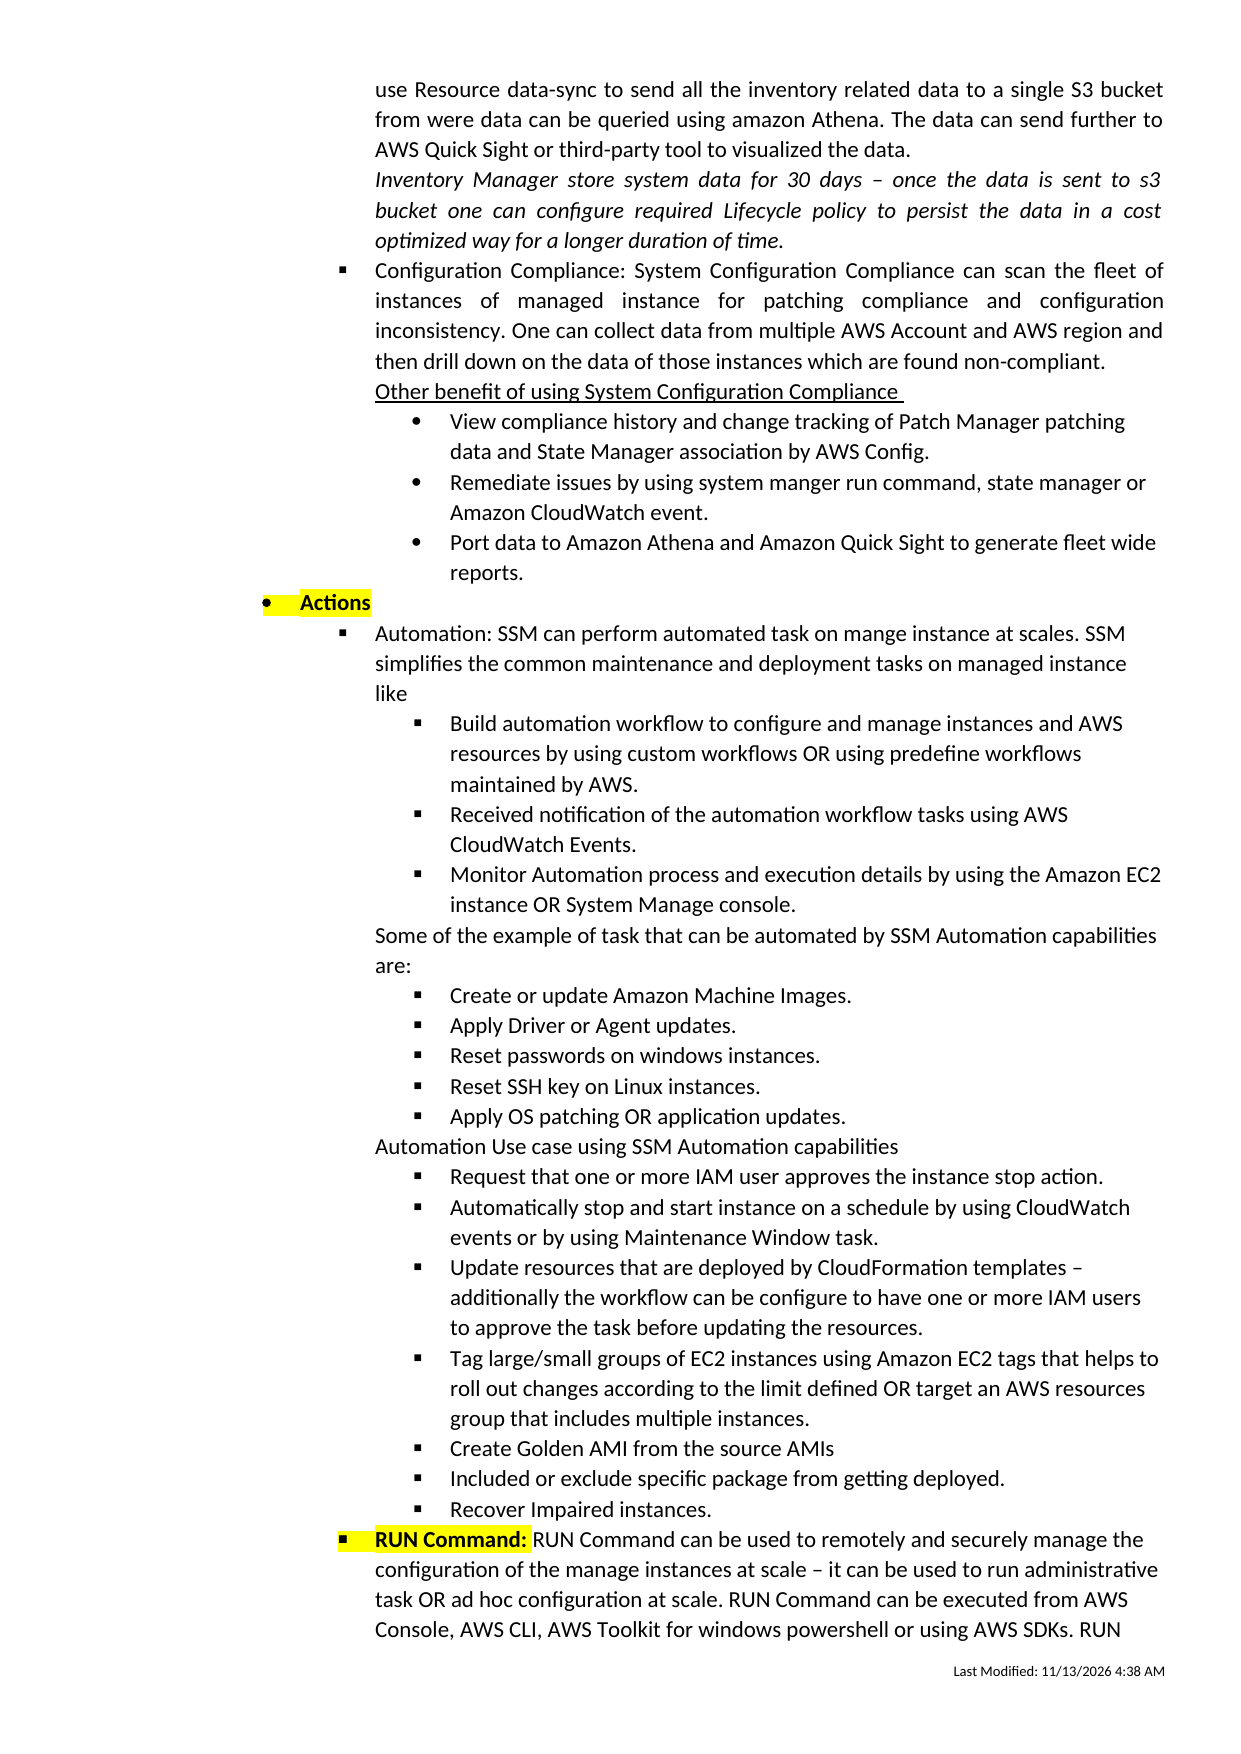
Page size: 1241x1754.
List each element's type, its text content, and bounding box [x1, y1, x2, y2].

list Create Golden AMI from the source AMIs [412, 1434, 1165, 1462]
list View compliance history and change tracking of Patch Manager patching data and State Manager association by AWS Config. [412, 407, 1165, 466]
list Tag large/small groups of EC2 instances using Amazon EC2 tags that helps to roll out changes according to the limit defined OR target an AWS resources group that includes multiple instances. [412, 1344, 1165, 1432]
list Remediate issues by using system manger run command, state manager or Amazon CloudWatch event. [412, 468, 1165, 526]
list Other benefit of using System Configuration Compliance [375, 377, 1165, 405]
list Reset SSH key on Linux instances. [412, 1072, 1165, 1100]
list Recover Impaired instances. [412, 1495, 1165, 1523]
list Received notification of the automation workflow tasks using AWS CloudWatch Events. [412, 800, 1165, 858]
list Inventory Manager store system data for 30 days – once the data is sent to s3 bucket one can configure required Lifecycle policy to persist the data in a cost optimized way for a longer duration of time. [375, 166, 1165, 254]
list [337, 75, 1165, 163]
list Update resources that are deployed by CloudFormation templates – additionally the workflow can be configure to have one or more IAM users to approve the task before updating the resources. [412, 1253, 1165, 1342]
list Apply Driver or Agent updates. [412, 1011, 1165, 1039]
list Automatically stop and start instance on a schedule by using CloudWatch events or by using Maintenance Window task. [412, 1193, 1165, 1251]
list Configuration Compliance: System Configuration Compliance can scan the fleet of instances of managed instance for patching compliance and configuration inconsistency. One can collect data from multiple AWS Account and AWS region and then drill down on the data of those instances which are found non-compliant. [337, 256, 1165, 375]
list Build automation workflow to configure and manage instances and AWS resources by using custom workflows OR using predefine workflows maintained by AWS. [412, 709, 1165, 798]
list Some of the example of task that can be automated by SSM Automation capabilities are: [375, 921, 1165, 979]
list Request that one or more IAM user approves the instance stop action. [412, 1162, 1165, 1191]
list Monitor Automation process and execution details by using the Amazon EC2 instance OR System Manage console. [412, 860, 1165, 919]
list Reset passwords on windows instances. [412, 1042, 1165, 1070]
list Automation: SSM can perform automated task on mange instance at scales. SSM simplifies the common maintenance and deployment tasks on managed instance like [337, 619, 1165, 707]
list Automation Use case using SSM Automation capabilities [375, 1132, 1165, 1160]
list Create or update Amazon Machine Images. [412, 981, 1165, 1009]
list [337, 1525, 1165, 1644]
list Port data to Amazon Athena and Amazon Quick Sight to generate fleet wide reports. [412, 528, 1165, 586]
list Actions [262, 588, 1165, 617]
list Included or exclude specific package from getting deployed. [412, 1464, 1165, 1493]
list Apply OS patching OR application updates. [412, 1102, 1165, 1130]
